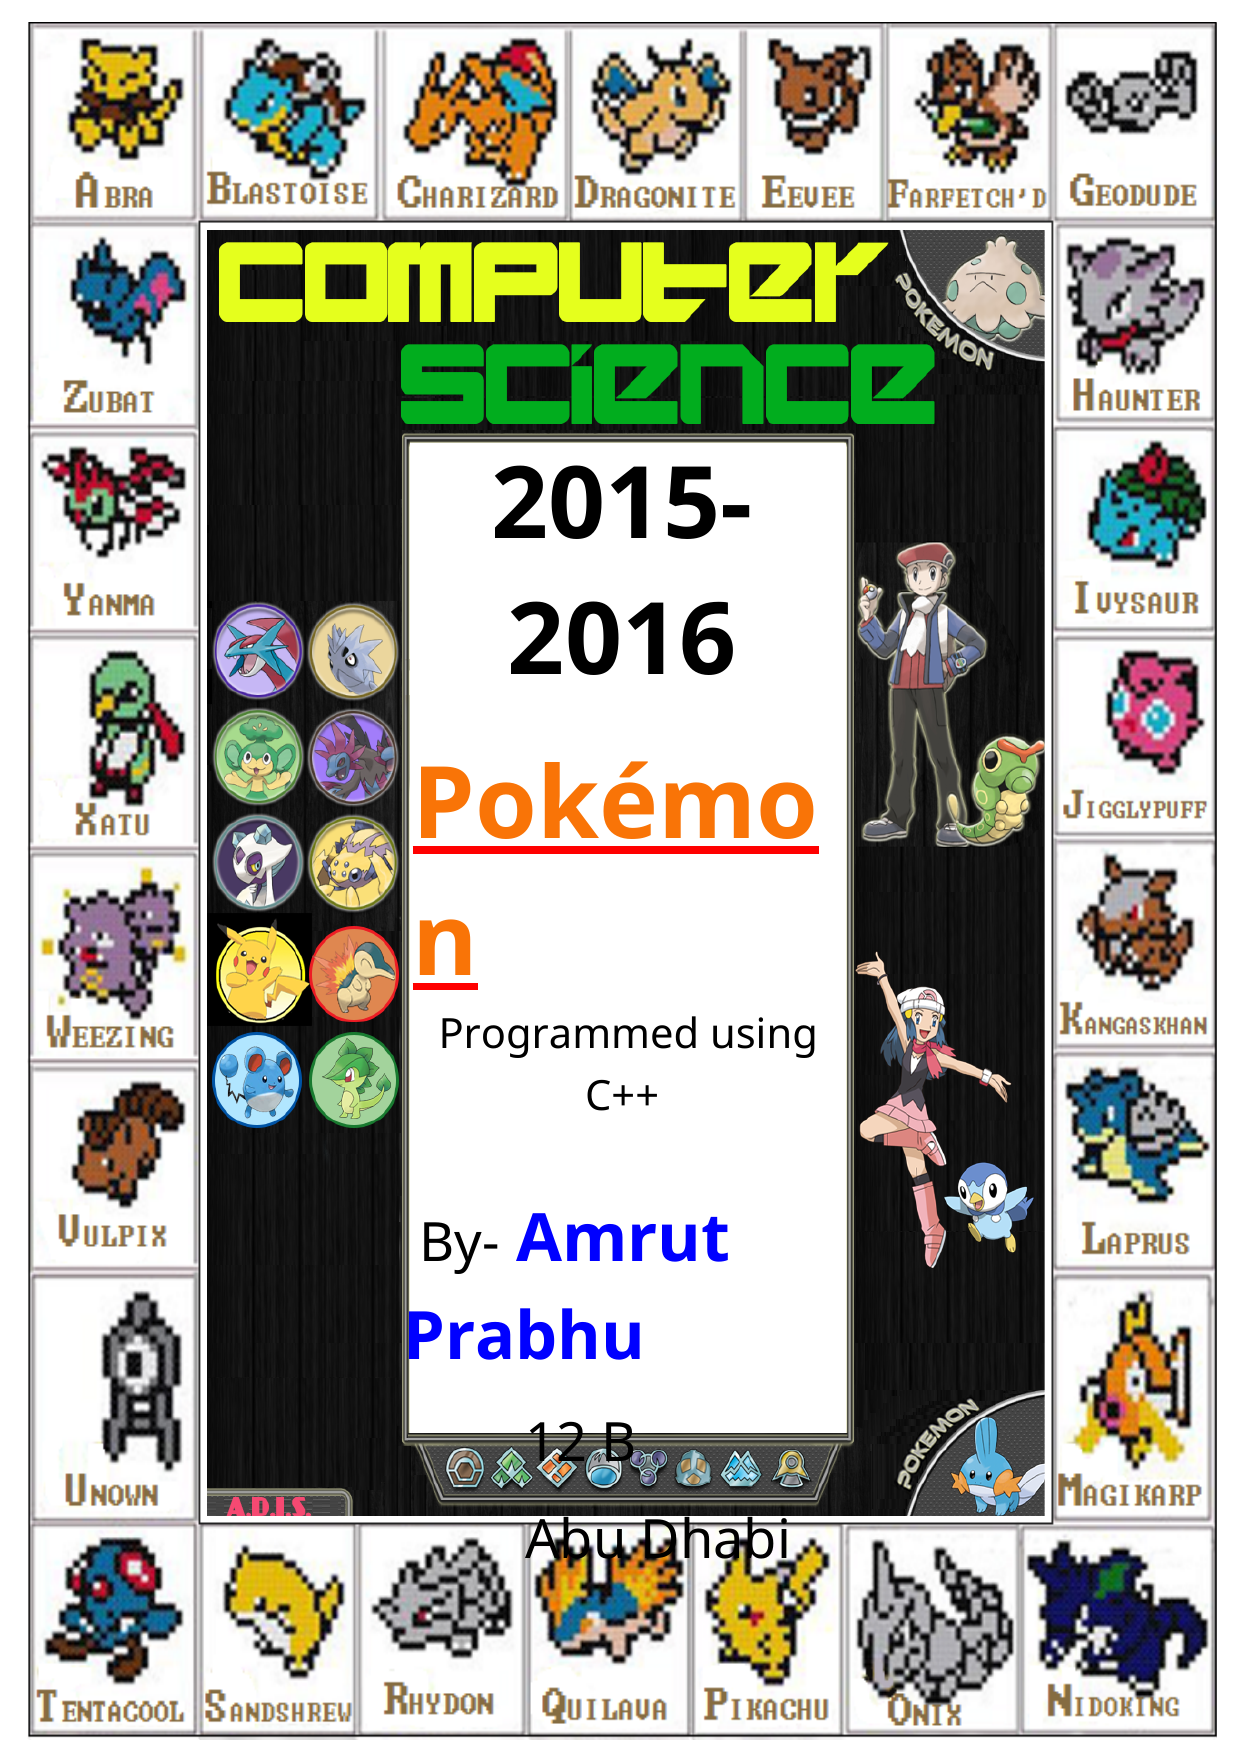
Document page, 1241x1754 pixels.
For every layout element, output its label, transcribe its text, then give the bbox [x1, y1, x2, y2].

text 2015-2016 [412, 431, 831, 704]
text Programmed using C++ [403, 1004, 831, 1122]
text Abu Dhabi [206, 1500, 831, 1574]
text By- Amrut Prabhu [403, 1190, 872, 1379]
picture [27, 22, 1217, 1740]
text Pokémon [412, 704, 831, 1004]
text 12 B [206, 1403, 831, 1477]
